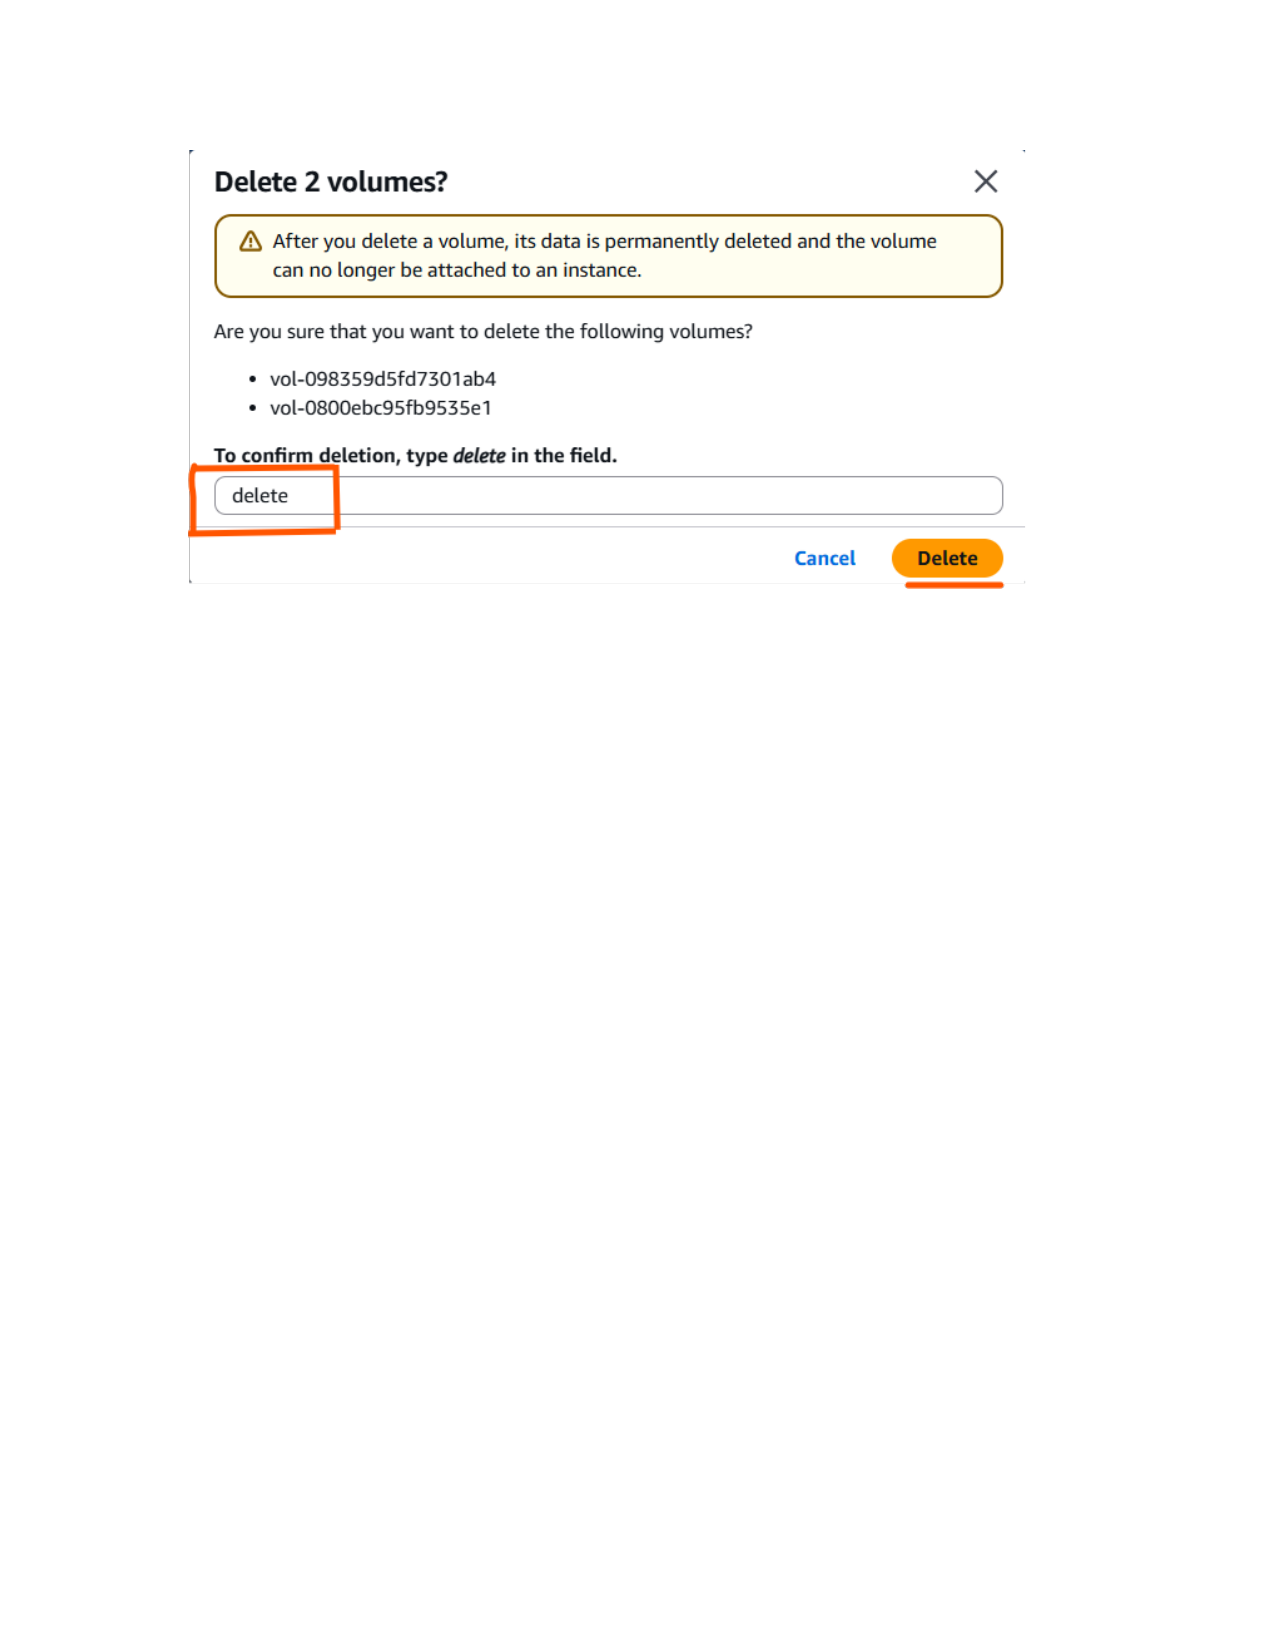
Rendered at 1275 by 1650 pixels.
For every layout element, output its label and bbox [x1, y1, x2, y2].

picture [187, 150, 1025, 589]
